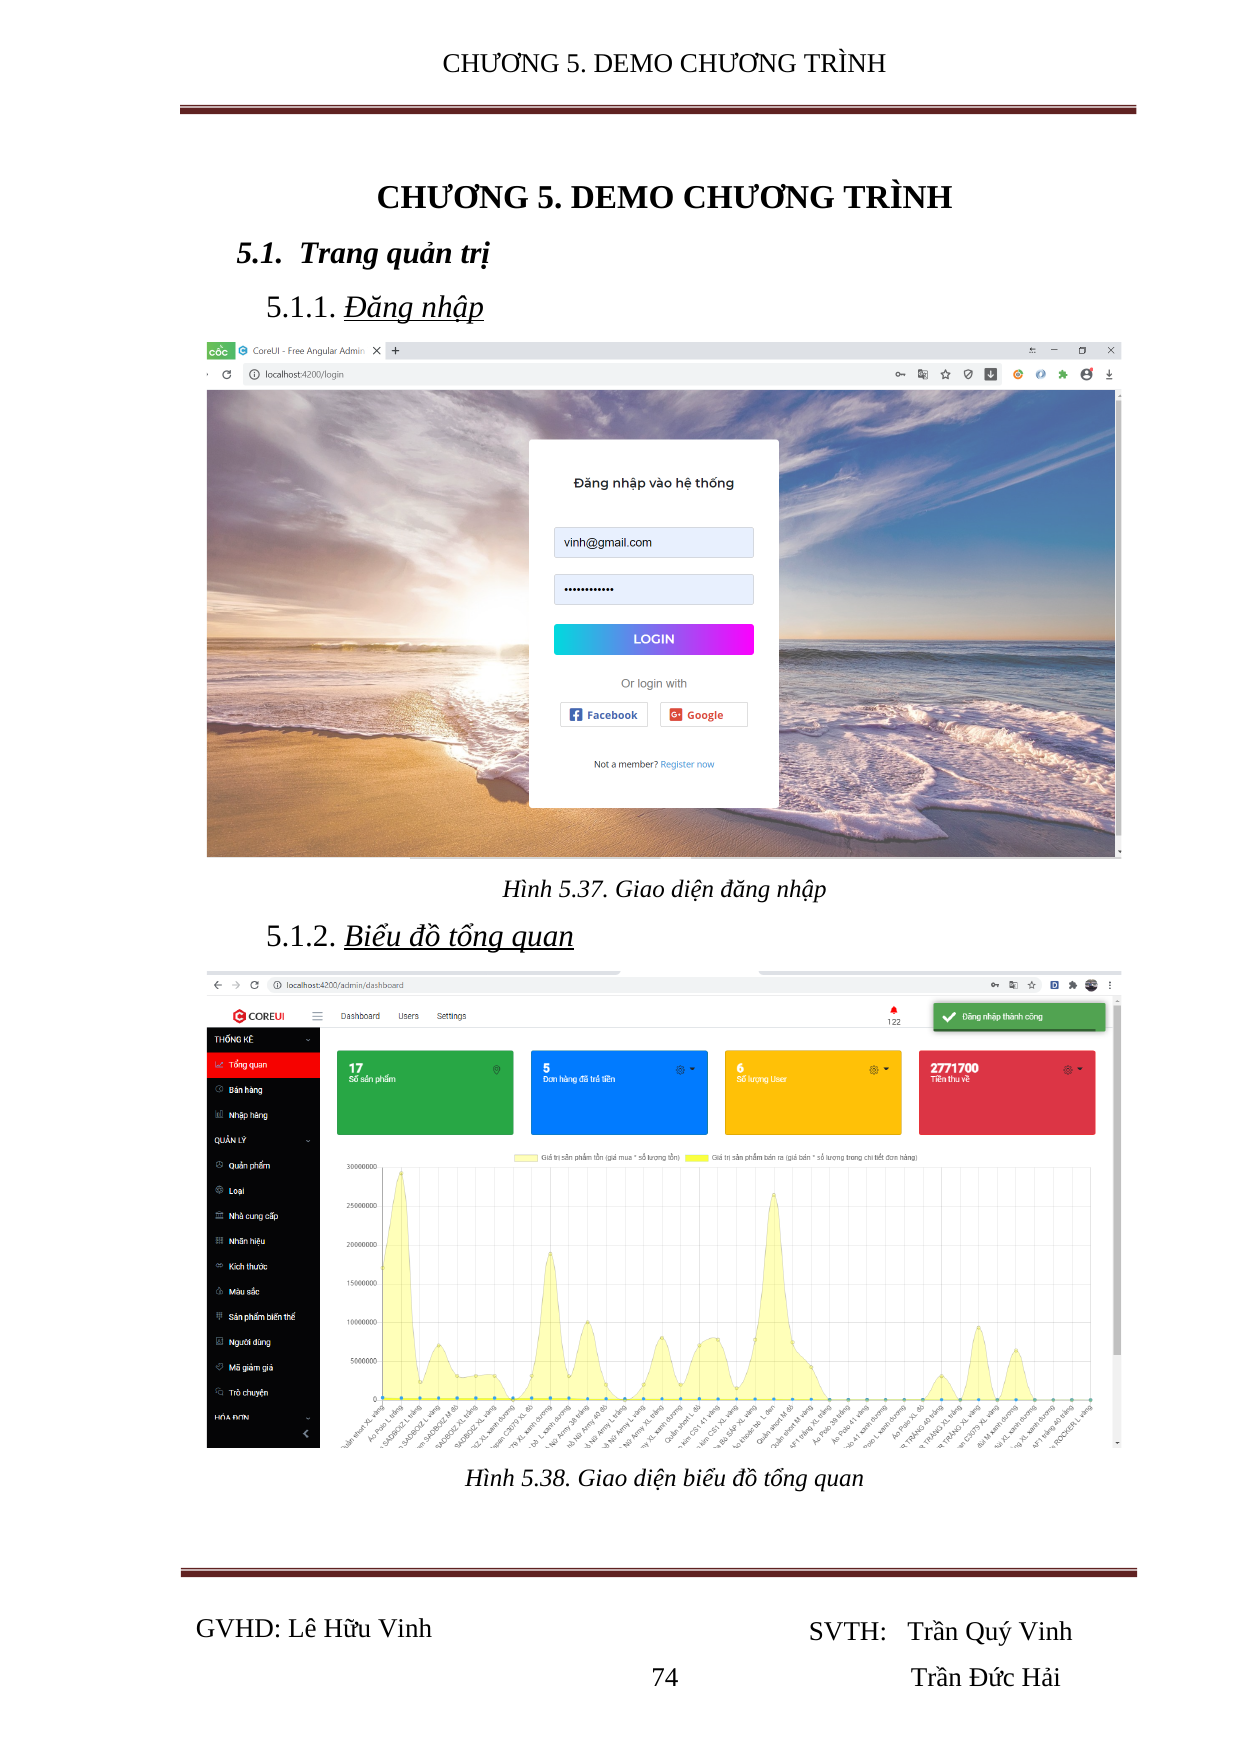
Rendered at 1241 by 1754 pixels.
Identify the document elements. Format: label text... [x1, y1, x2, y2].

picture [206, 971, 1122, 1448]
subtitle Trang quản trị [207, 235, 1122, 271]
subtitle DEMO CHƯƠNG TRÌNH [207, 177, 1122, 216]
picture [206, 342, 1122, 859]
subtitle Đăng nhập [207, 288, 1122, 324]
subtitle Biểu đồ tổng quan [207, 917, 1122, 953]
